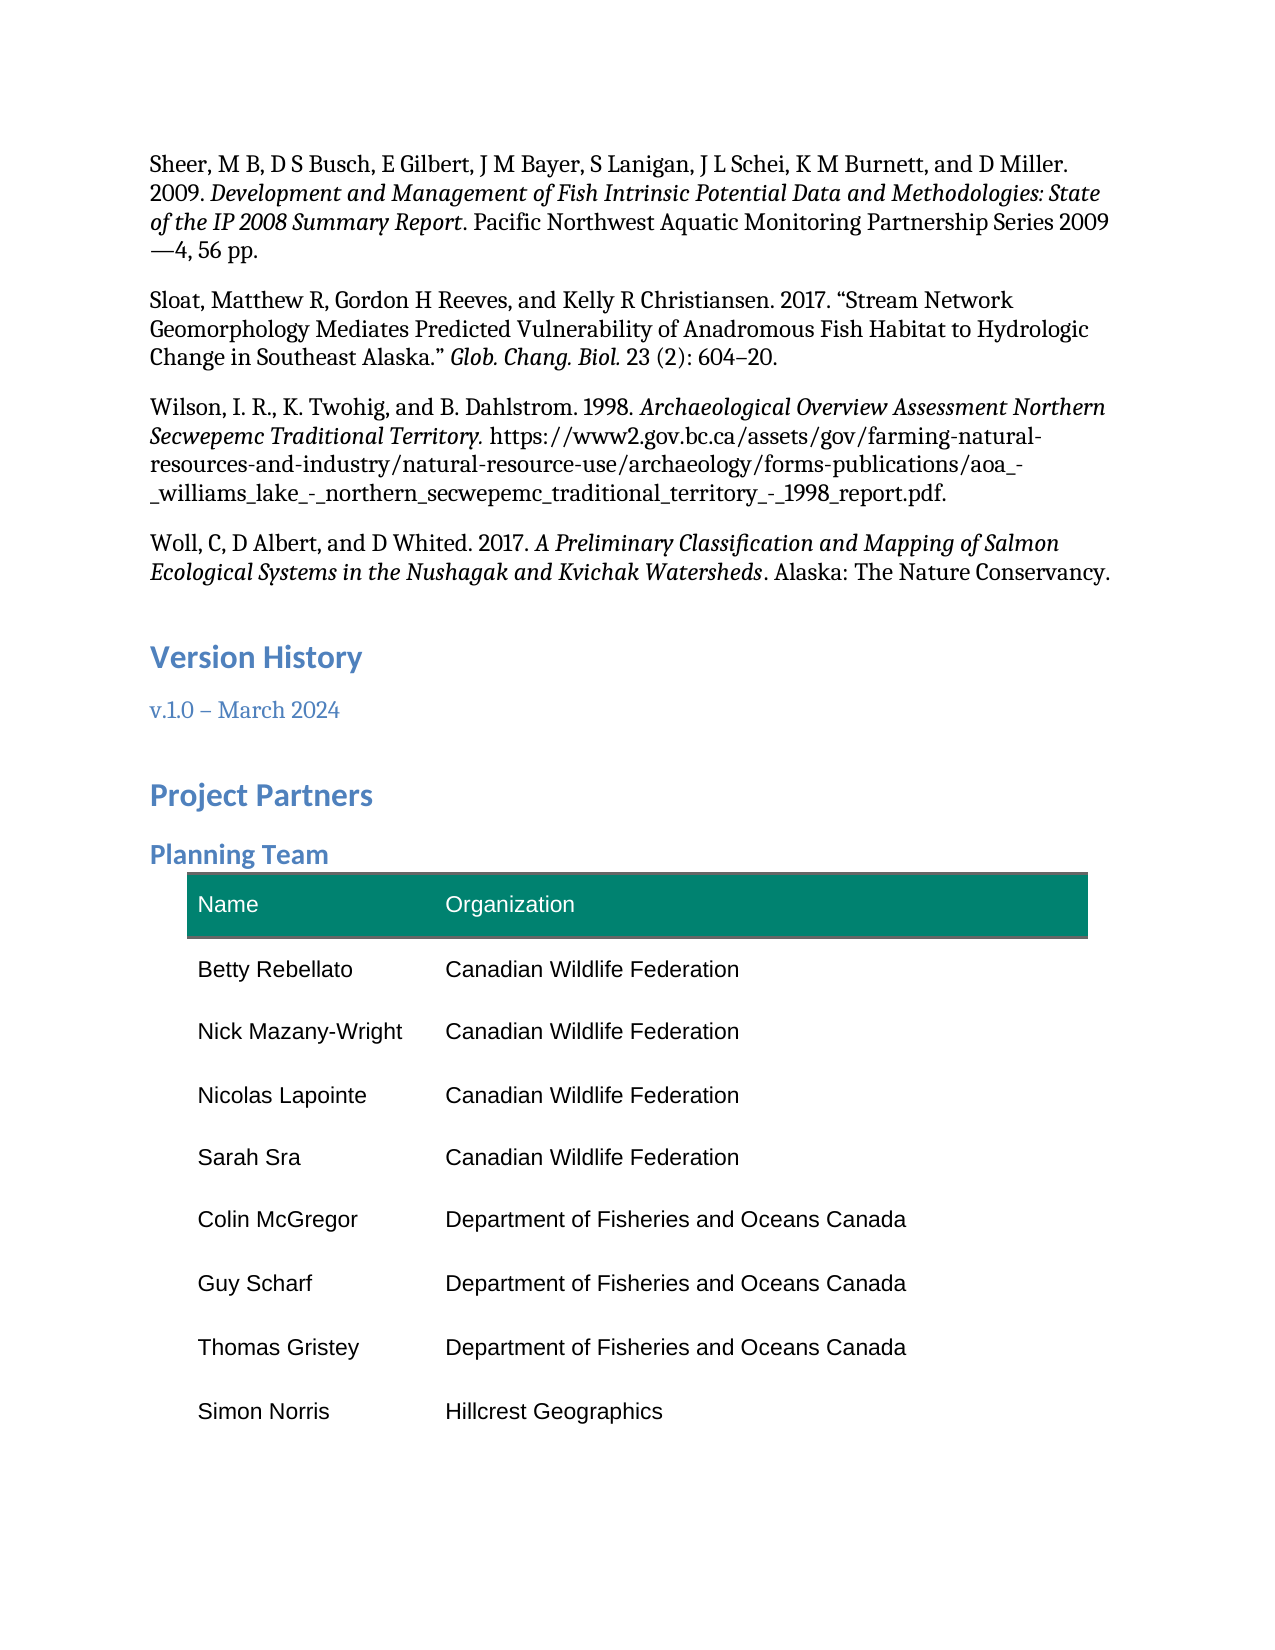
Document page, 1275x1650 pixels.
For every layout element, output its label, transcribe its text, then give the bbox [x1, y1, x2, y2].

table_cell Nicolas Lapointe [187, 1064, 435, 1128]
table_header Organization [435, 875, 1088, 936]
table_cell Department of Fisheries and Oceans Canada [435, 1316, 1088, 1380]
table_cell Canadian Wildlife Federation [435, 939, 1088, 1000]
table_cell Sarah Sra [187, 1128, 435, 1187]
text v.1.0 – March 2024 [150, 696, 1125, 724]
table_cell Simon Norris [187, 1380, 435, 1444]
text Woll, C, D Albert, and D Whited. 2017. A Preliminary Classification and Mapping of Salmon Ecological Systems in the Nushagak and Kvichak Watersheds. Alaska: The Nature Conservancy. [150, 529, 1125, 586]
text Sloat, Matthew R, Gordon H Reeves, and Kelly R Christiansen. 2017. “Stream Network Geomorphology Mediates Predicted Vulnerability of Anadromous Fish Habitat to Hydrologic Change in Southeast Alaska.” Glob. Chang. Biol. 23 (2): 604–20. [150, 286, 1125, 372]
table_cell Canadian Wildlife Federation [435, 1064, 1088, 1128]
table_cell Canadian Wildlife Federation [435, 1128, 1088, 1187]
table_cell Department of Fisheries and Oceans Canada [435, 1188, 1088, 1252]
table_cell Nick Mazany-Wright [187, 1000, 435, 1064]
table_cell Thomas Gristey [187, 1316, 435, 1380]
text Sheer, M B, D S Busch, E Gilbert, J M Bayer, S Lanigan, J L Schei, K M Burnett, and D Miller. 2009. Development and Management of Fish Intrinsic Potential Data and Methodologies: State of the IP 2008 Summary Report. Pacific Northwest Aquatic Monitoring Partnership Series 2009—4, 56 pp. [150, 150, 1125, 265]
table_cell Department of Fisheries and Oceans Canada [435, 1252, 1088, 1316]
table_header Name [187, 875, 435, 936]
table_cell Guy Scharf [187, 1252, 435, 1316]
table_cell Canadian Wildlife Federation [435, 1000, 1088, 1064]
subtitle Version History [150, 636, 1125, 677]
table_cell Betty Rebellato [187, 939, 435, 1000]
subtitle Project Partners [150, 774, 1125, 815]
text Wilson, I. R., K. Twohig, and B. Dahlstrom. 1998. Archaeological Overview Assessment Northern Secwepemc Traditional Territory. https://www2.gov.bc.ca/assets/gov/farming-natural-resources-and-industry/natural-resource-use/archaeology/forms-publications/aoa_-_williams_lake_-_northern_secwepemc_traditional_territory_-_1998_report.pdf. [150, 393, 1125, 508]
subtitle Planning Team [150, 836, 1125, 872]
table_cell Colin McGregor [187, 1188, 435, 1252]
table_cell Hillcrest Geographics [435, 1380, 1088, 1444]
